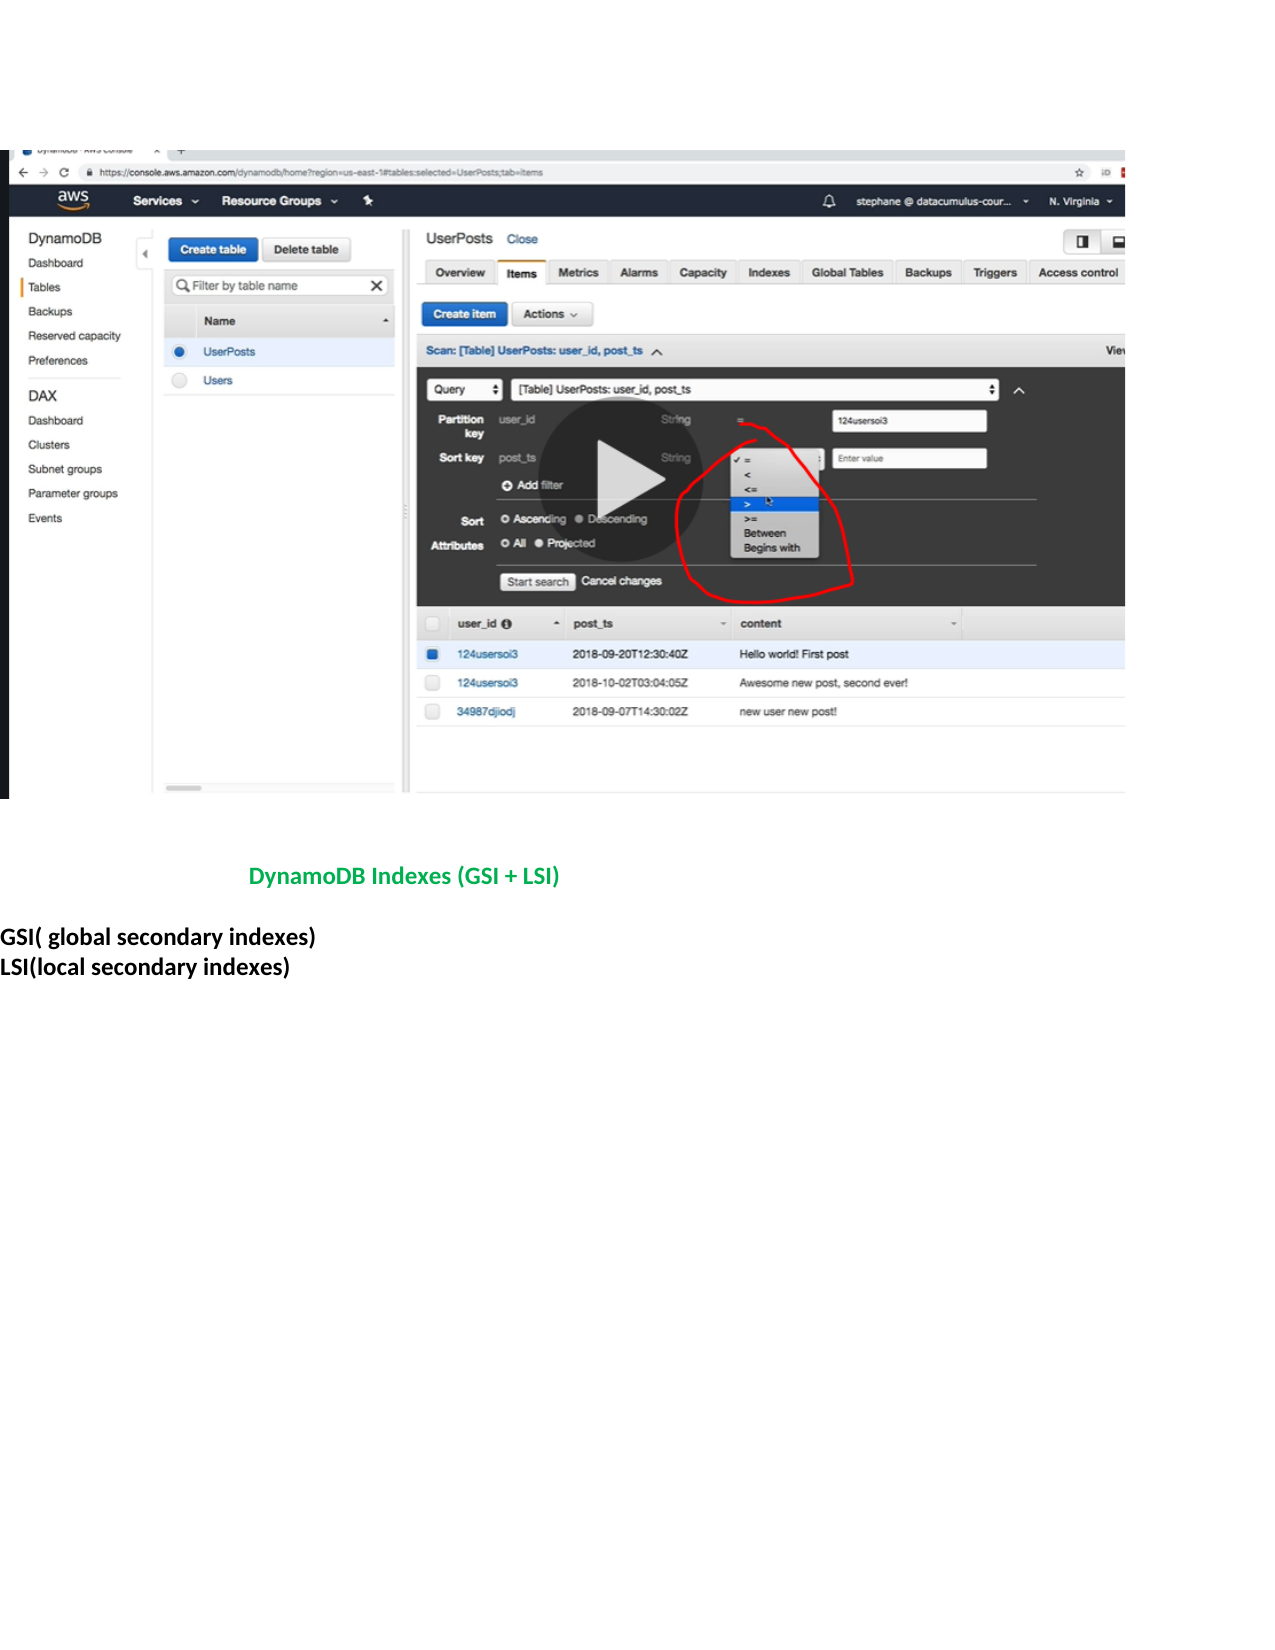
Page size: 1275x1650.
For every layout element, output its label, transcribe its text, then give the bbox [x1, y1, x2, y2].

text GSI( global secondary indexes) [0, 921, 1125, 952]
text LSI(local secondary indexes) [0, 952, 1125, 982]
picture [0, 150, 1125, 799]
text DynamoDB Indexes (GSI + LSI) [0, 860, 1125, 891]
